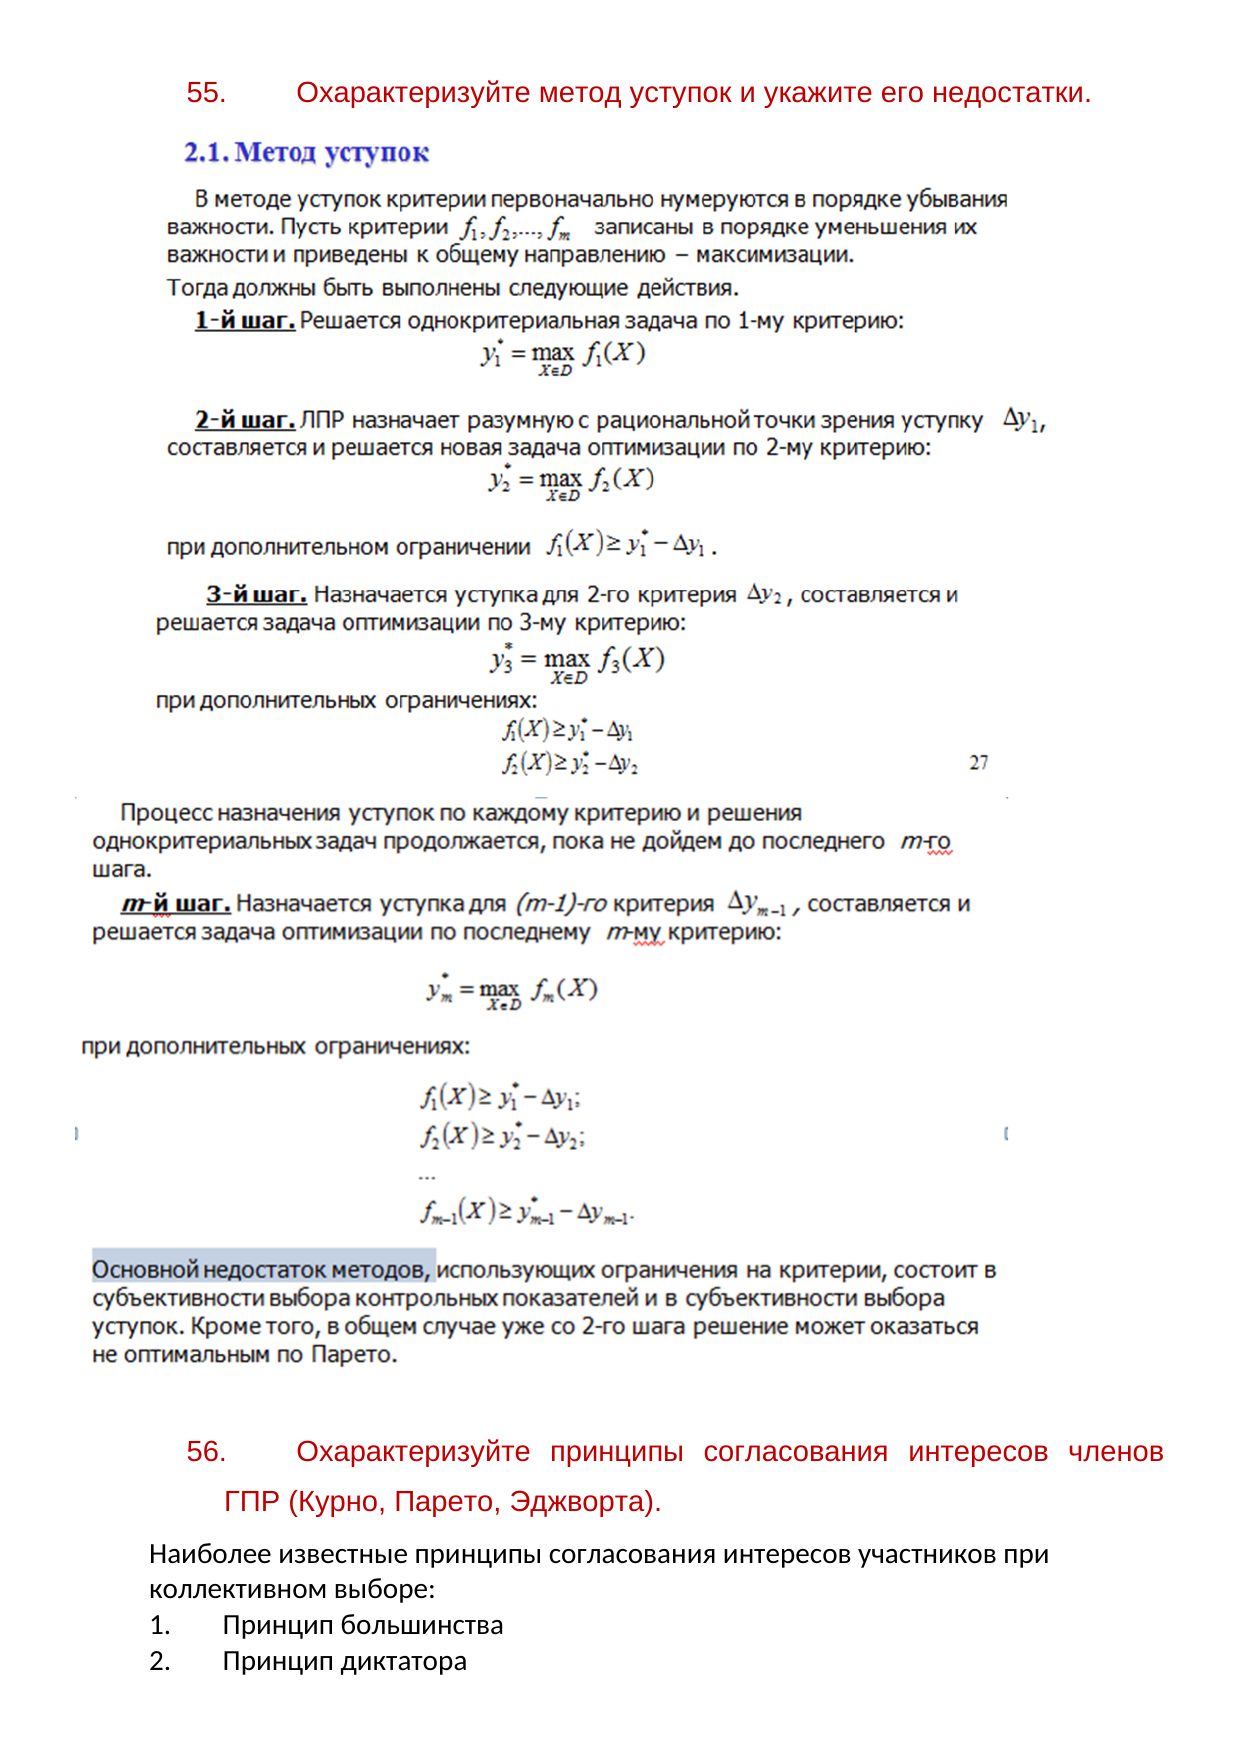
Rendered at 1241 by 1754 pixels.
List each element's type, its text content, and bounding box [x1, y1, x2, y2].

picture [75, 125, 1057, 1395]
text коллективном выборе: [75, 1570, 1165, 1606]
subtitle Охарактеризуйте принципы согласования интересов членов ГПР (Курно, Парето, Эджворта). [186, 1434, 1165, 1518]
text 2. Принцип диктатора [75, 1642, 1165, 1677]
text 1. Принцип большинства [75, 1606, 1165, 1642]
text Наиболее известные принципы согласования интересов участников при [75, 1535, 1165, 1570]
subtitle Охарактеризуйте метод уступок и укажите его недостатки. [186, 75, 1165, 108]
